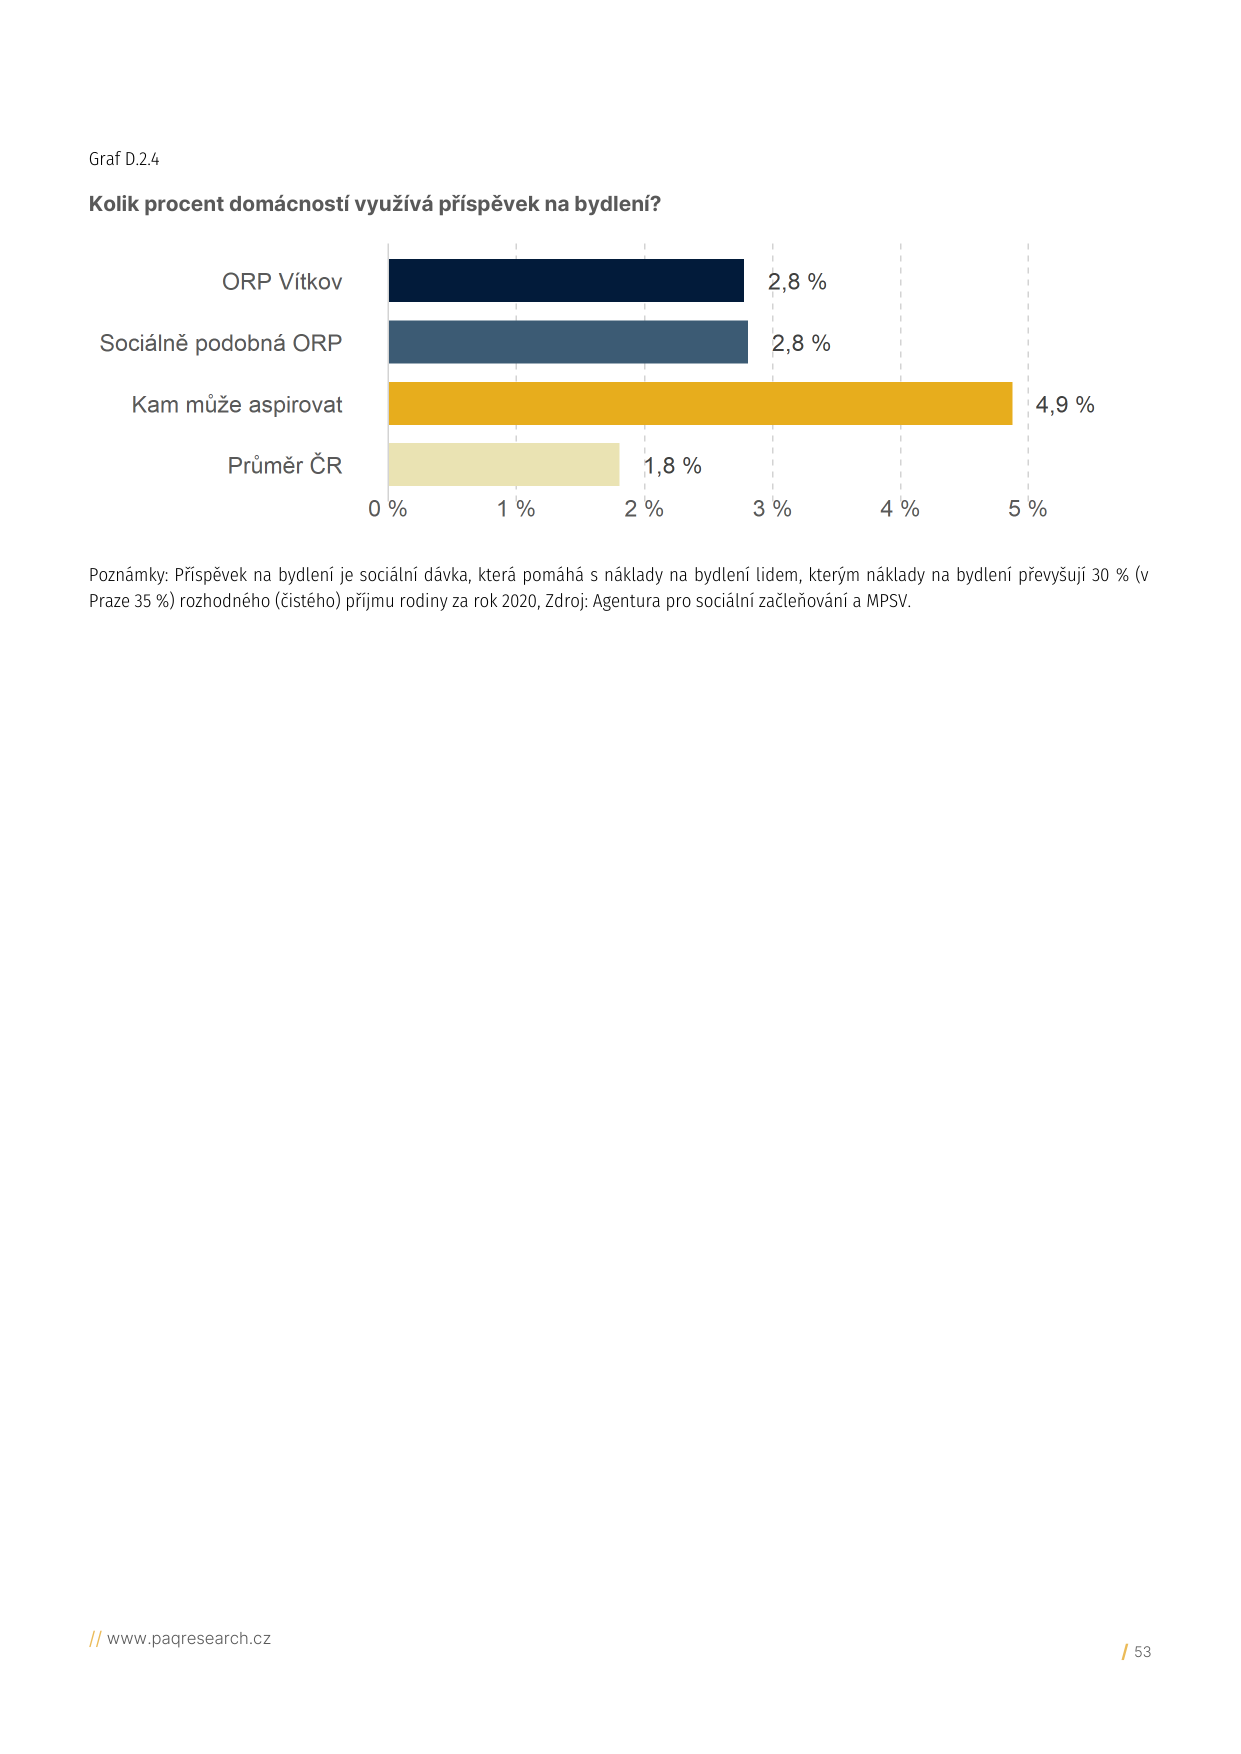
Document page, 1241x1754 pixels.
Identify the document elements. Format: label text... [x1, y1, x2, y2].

text Kolik procent domácností využívá příspěvek na bydlení? [89, 186, 1152, 216]
picture [88, 216, 1139, 548]
text Graf D.2.4 [89, 148, 1152, 170]
text Poznámky: Příspěvek na bydlení je sociální dávka, která pomáhá s náklady na bydlení lidem, kterým náklady na bydlení převyšují 30 % (v Praze 35 %) rozhodného (čistého) příjmu rodiny za rok 2020, Zdroj: Agentura pro sociální začleňování a MPSV. [89, 564, 1152, 613]
